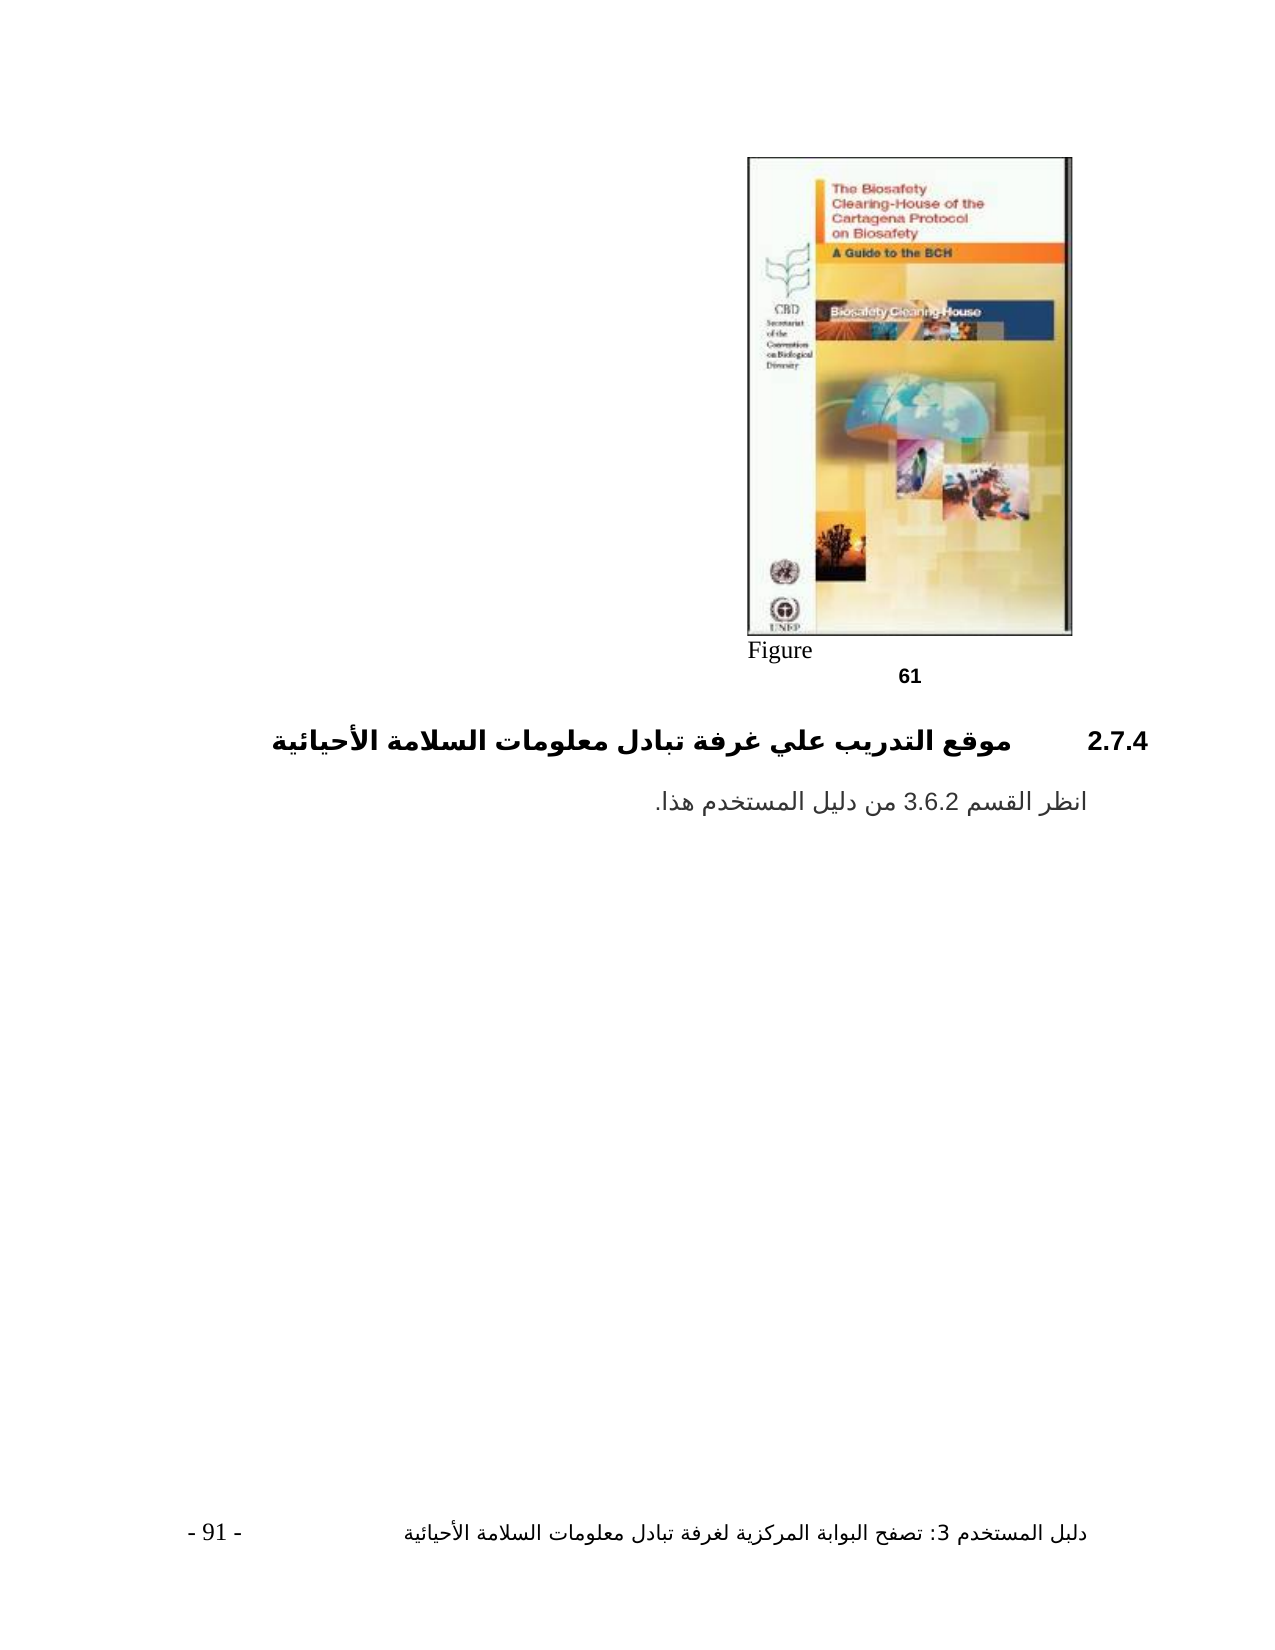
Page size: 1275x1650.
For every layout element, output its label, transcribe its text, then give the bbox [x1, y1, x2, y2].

text انظر القسم 3.6.2 من دليل المستخدم هذا. [187, 787, 1087, 816]
subtitle موقع التدريب علي غرفة تبادل معلومات السلامة الأحيائية [187, 725, 1087, 757]
picture [747, 157, 1073, 636]
